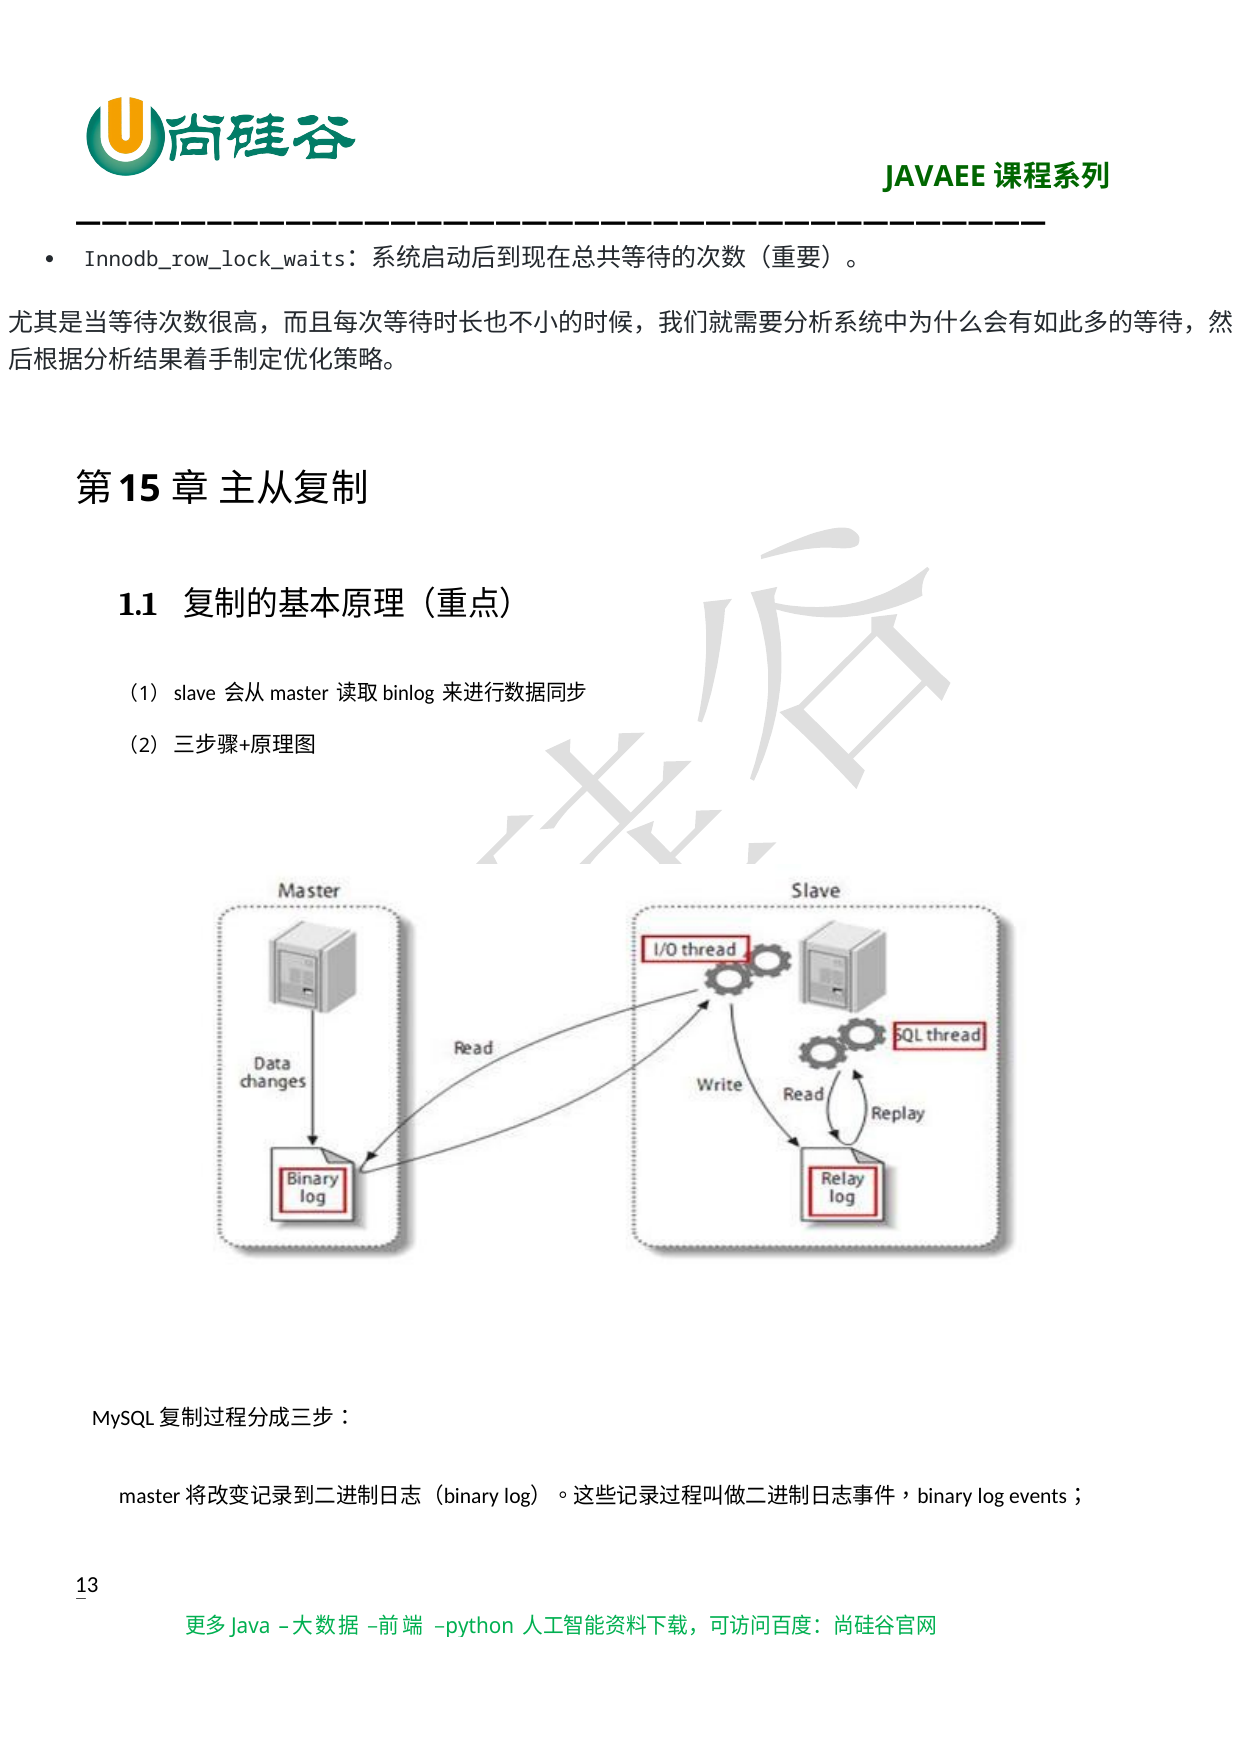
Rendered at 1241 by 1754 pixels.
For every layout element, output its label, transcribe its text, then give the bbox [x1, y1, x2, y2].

list Innodb_row_lock_waits：系统启动后到现在总共等待的次数（重要）。 [46, 237, 1240, 274]
subtitle 复制的基本原理（重点） [119, 577, 1240, 625]
picture [201, 864, 1039, 1274]
list slave 会从 master 读取 binlog 来进行数据同步 [119, 677, 1240, 707]
subtitle 第 15 章 主从复制 [75, 462, 1240, 513]
picture [86, 97, 356, 176]
text 尤其是当等待次数很高，而且每次等待时长也不小的时候，我们就需要分析系统中为什么会有如此多的等待，然后根据分析结果着手制定优化策略。 [8, 303, 1240, 375]
text MySQL 复制过程分成三步： [92, 1402, 1240, 1432]
text master 将改变记录到二进制日志（binary log）。这些记录过程叫做二进制日志事件，binary log events； slave 将 master 的 binary log events 拷贝到它的中继日志（relay log）； [119, 1441, 1127, 1519]
list 三步骤+原理图 [119, 728, 1240, 758]
